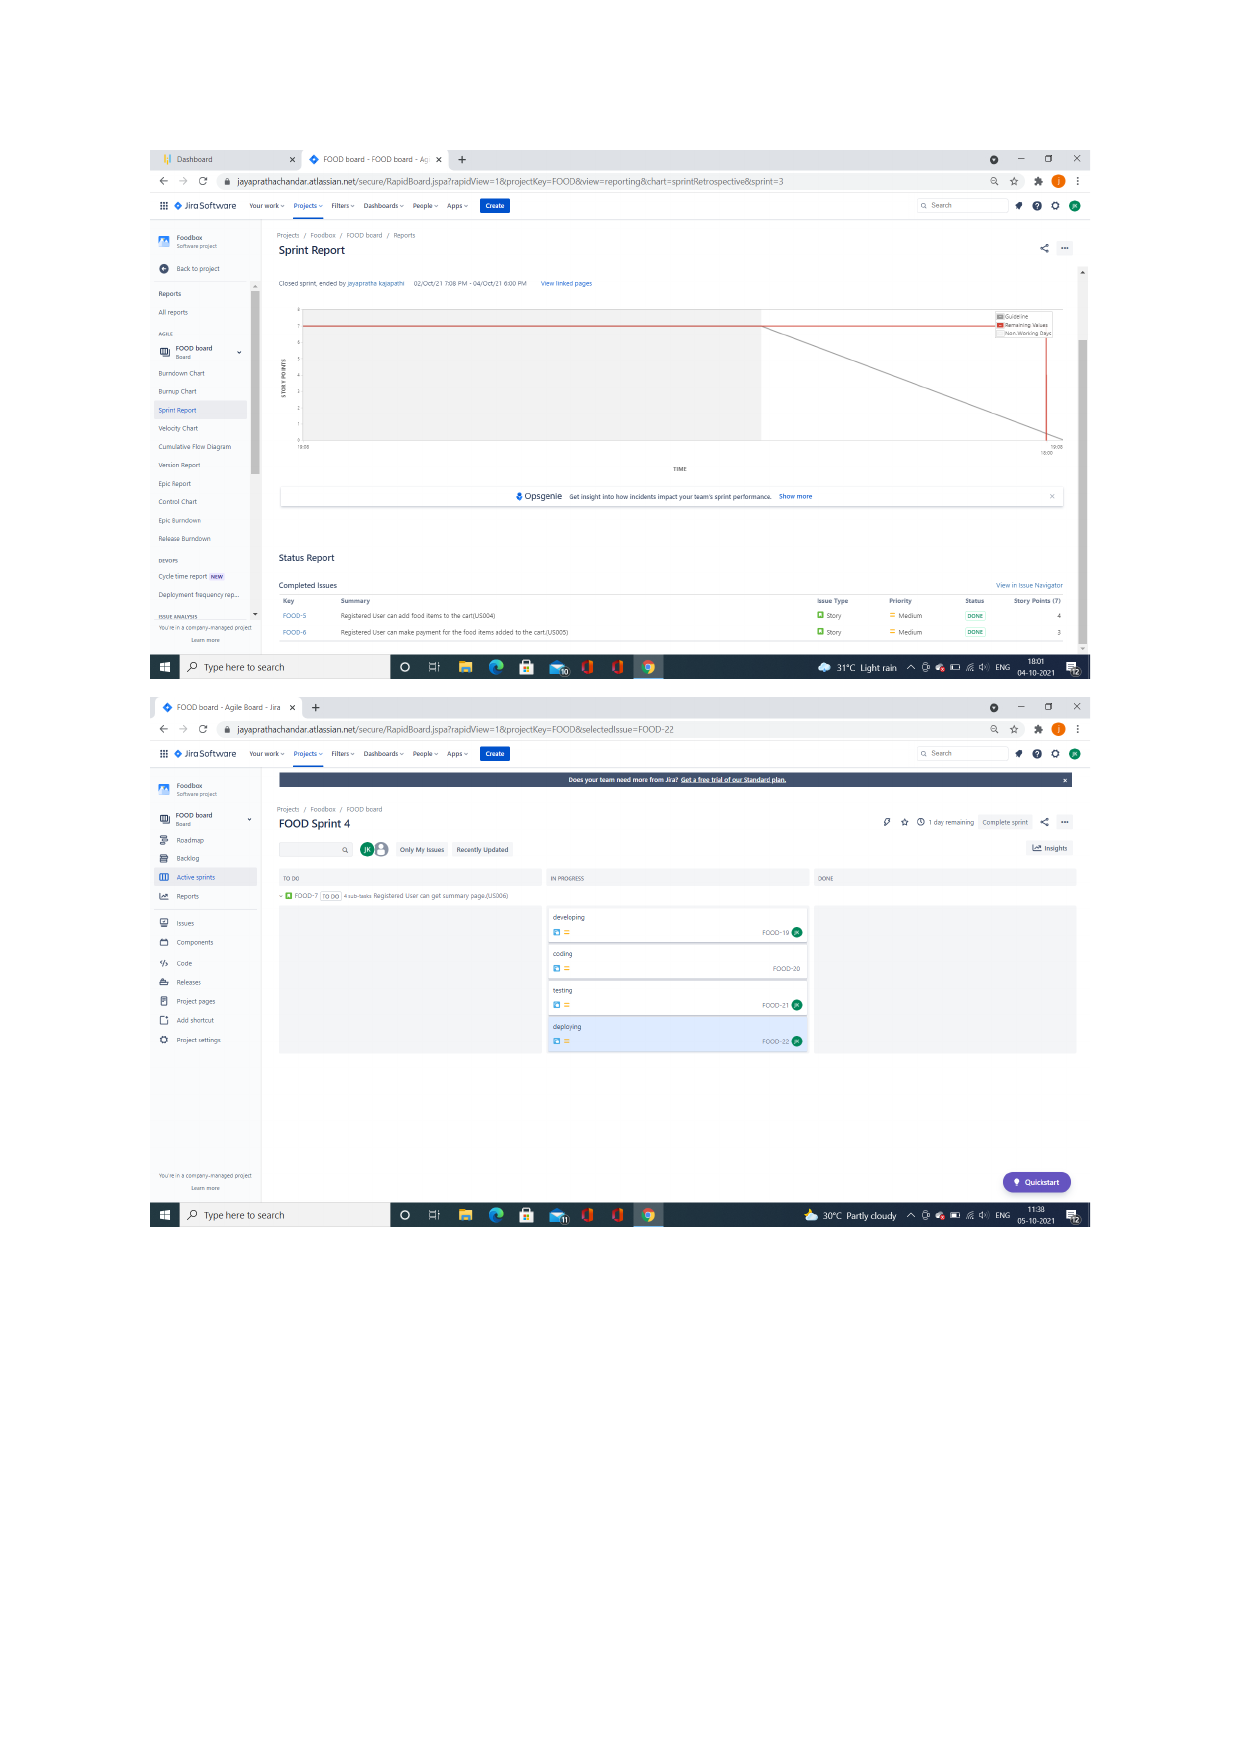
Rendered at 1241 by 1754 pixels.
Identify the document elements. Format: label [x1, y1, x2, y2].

picture [150, 697, 1091, 1227]
picture [150, 150, 1091, 679]
